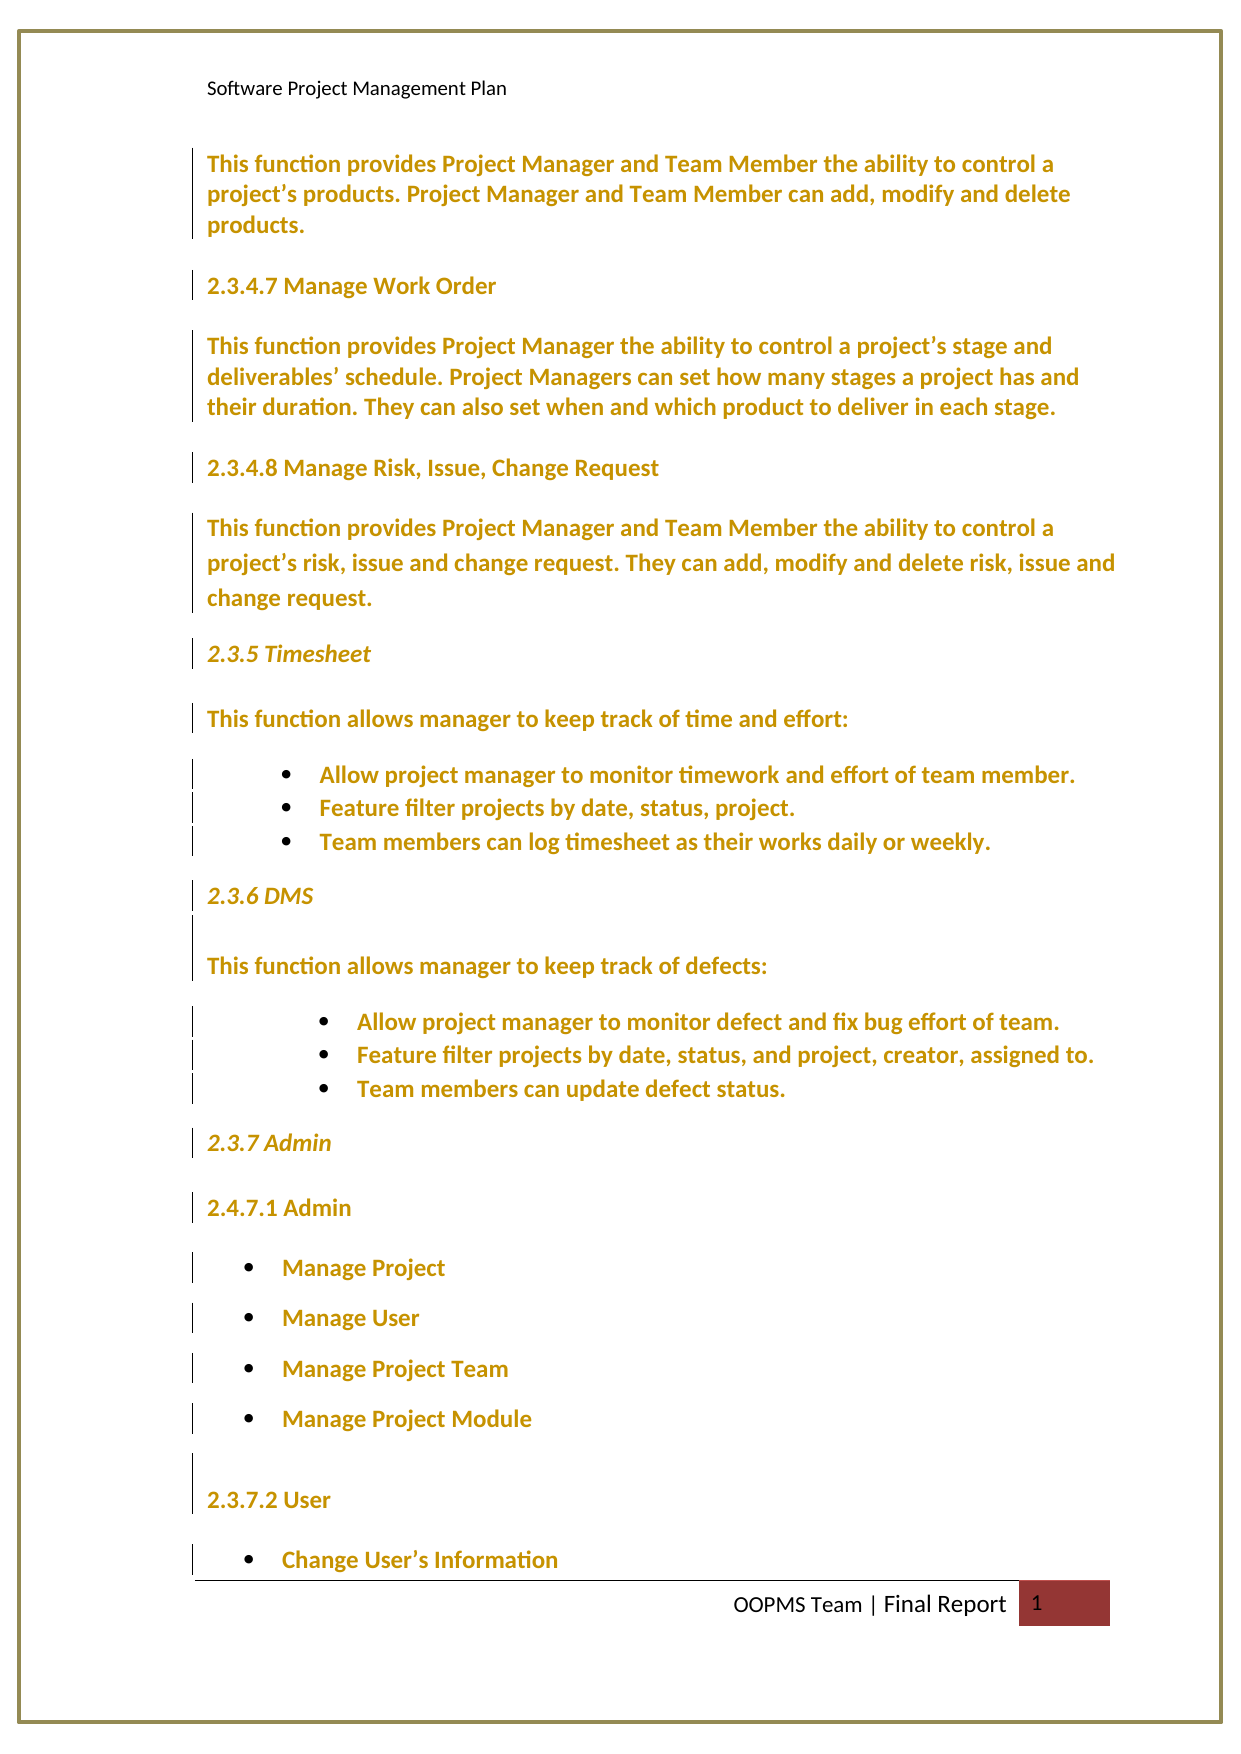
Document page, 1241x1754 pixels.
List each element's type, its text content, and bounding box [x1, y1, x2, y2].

text This function provides Project Manager the ability to control a project’s stage and deliverables’ schedule. Project Managers can set how many stages a project has and their duration. They can also set when and which product to deliver in each stage. [207, 330, 1122, 422]
text 2.4.7.1 Admin [207, 1192, 1122, 1252]
text This function allows manager to keep track of defects: [207, 915, 1122, 981]
list Team members can update defect status. [319, 1073, 1122, 1104]
text 2.3.4.8 Manage Risk, Issue, Change Request [207, 452, 1122, 512]
subtitle 2.3.5 Timesheet [207, 638, 1122, 699]
list Manage User [244, 1303, 1122, 1333]
list Manage Project Team [244, 1353, 1122, 1383]
list Change User’s Information [244, 1544, 1122, 1574]
list Manage Project Module [244, 1403, 1122, 1433]
text 2.3.4.7 Manage Work Order [207, 270, 1122, 330]
text This function provides Project Manager and Team Member the ability to control a project’s risk, issue and change request. They can add, modify and delete risk, issue and change request. [207, 512, 1122, 613]
subtitle 2.3.6 DMS [207, 880, 1122, 911]
list Allow project manager to monitor defect and fix bug effort of team. [319, 1006, 1122, 1037]
subtitle 2.3.7 Admin [207, 1127, 1122, 1188]
list Feature filter projects by date, status, project. [282, 792, 1122, 823]
list Manage Project [244, 1252, 1122, 1283]
text This function provides Project Manager and Team Member the ability to control a project’s products. Project Manager and Team Member can add, modify and delete products. [207, 148, 1122, 239]
text 2.3.7.2 User [207, 1453, 1122, 1544]
list Allow project manager to monitor timework and effort of team member. [282, 759, 1122, 789]
list Feature filter projects by date, status, and project, creator, assigned to. [319, 1039, 1122, 1070]
text This function allows manager to keep track of time and effort: [207, 703, 1122, 733]
list Team members can log timesheet as their works daily or weekly. [282, 826, 1122, 856]
